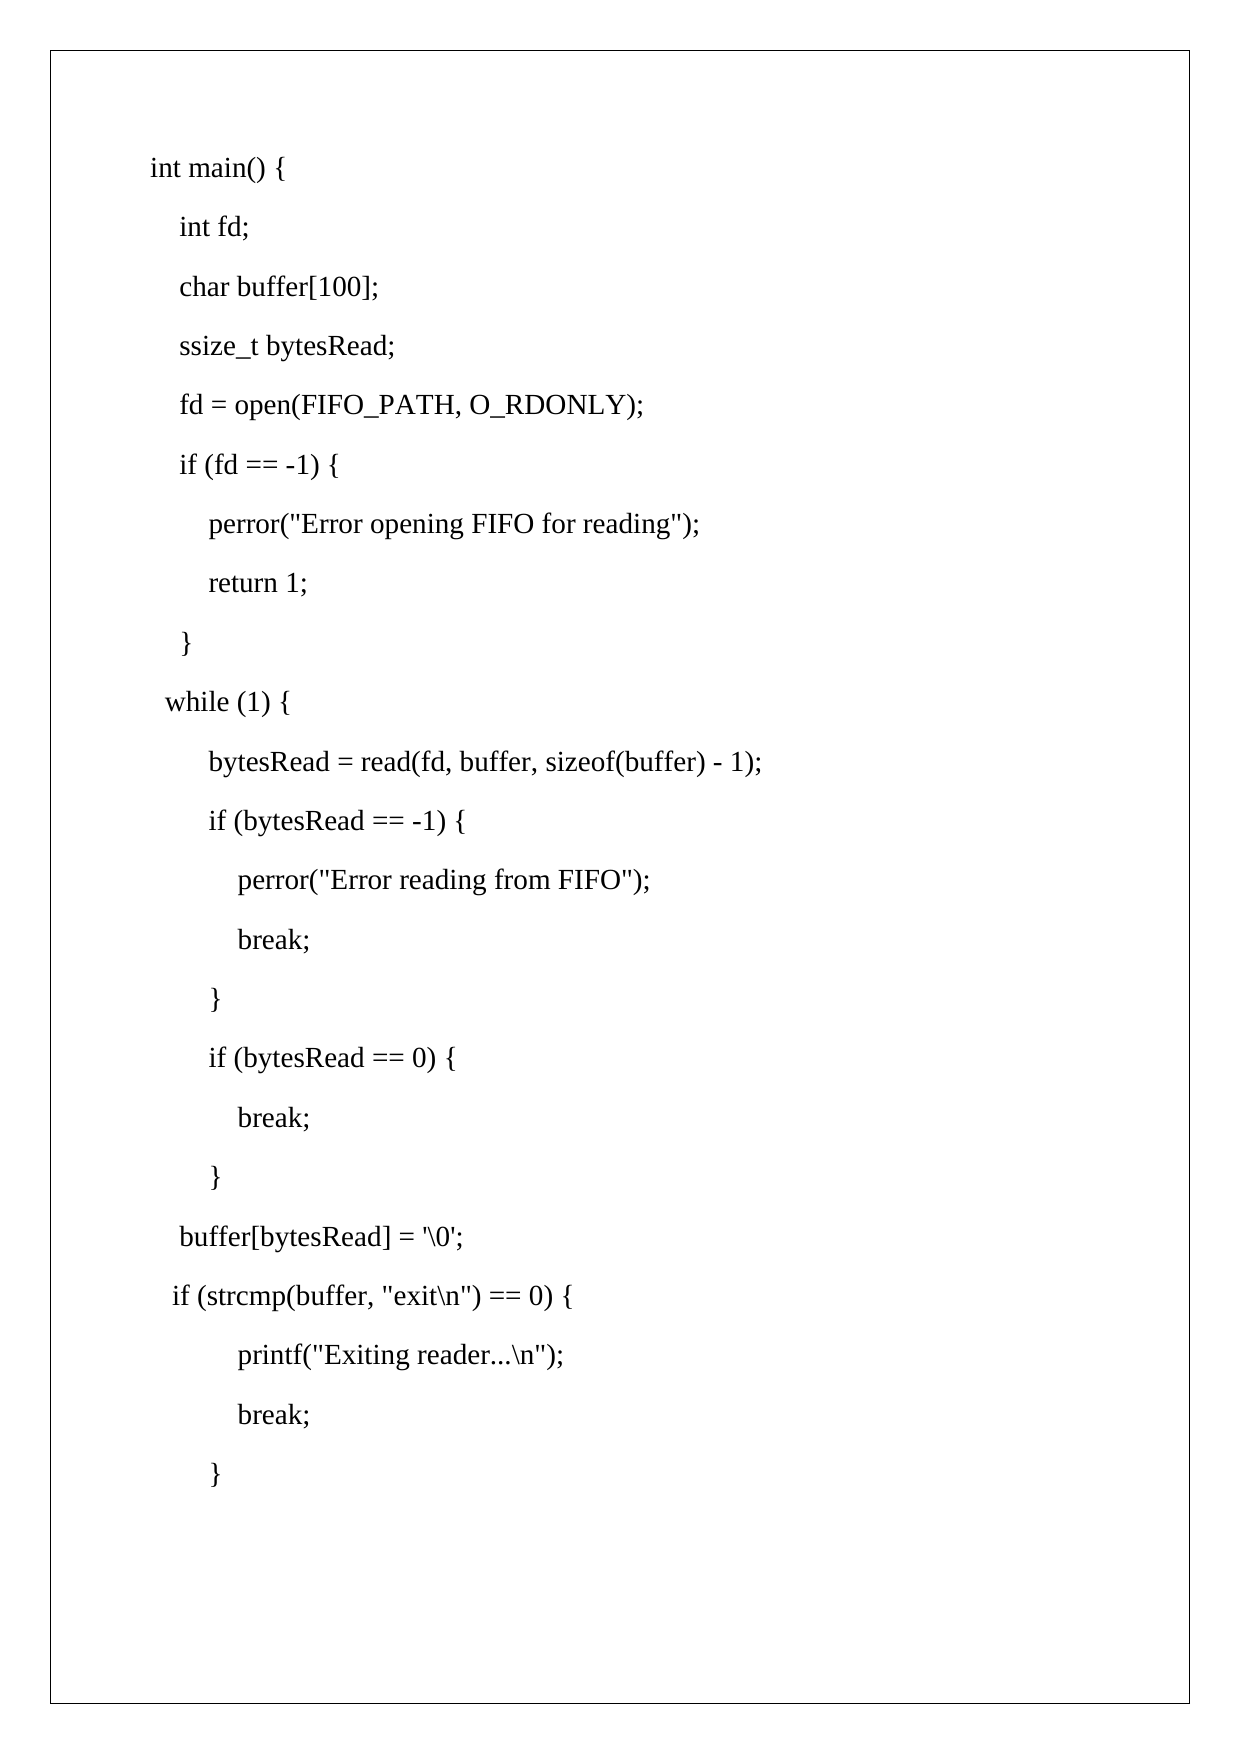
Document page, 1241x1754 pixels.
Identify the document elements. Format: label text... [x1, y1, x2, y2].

text fd = open(FIFO_PATH, O_RDONLY); [150, 387, 1090, 421]
text while (1) { [150, 684, 1090, 718]
text return 1; [150, 566, 1090, 599]
text if (bytesRead == -1) { [150, 803, 1090, 837]
text break; [150, 1100, 1090, 1133]
text } [150, 625, 1090, 658]
text perror("Error opening FIFO for reading"); [150, 506, 1090, 540]
text break; [150, 922, 1090, 955]
text printf("Exiting reader...\n"); [150, 1337, 1090, 1371]
text break; [150, 1397, 1090, 1430]
text bytesRead = read(fd, buffer, sizeof(buffer) - 1); [150, 744, 1090, 777]
text ssize_t bytesRead; [150, 328, 1090, 362]
text char buffer[100]; [150, 269, 1090, 302]
text int fd; [150, 209, 1090, 243]
text if (fd == -1) { [150, 447, 1090, 480]
text if (bytesRead == 0) { [150, 1041, 1090, 1074]
text buffer[bytesRead] = '\0'; [150, 1219, 1090, 1252]
text } [150, 1159, 1090, 1193]
text } [150, 981, 1090, 1015]
text int main() { [150, 150, 1090, 183]
text perror("Error reading from FIFO"); [150, 862, 1090, 896]
text if (strcmp(buffer, "exit\n") == 0) { [150, 1278, 1090, 1312]
text } [150, 1456, 1090, 1490]
